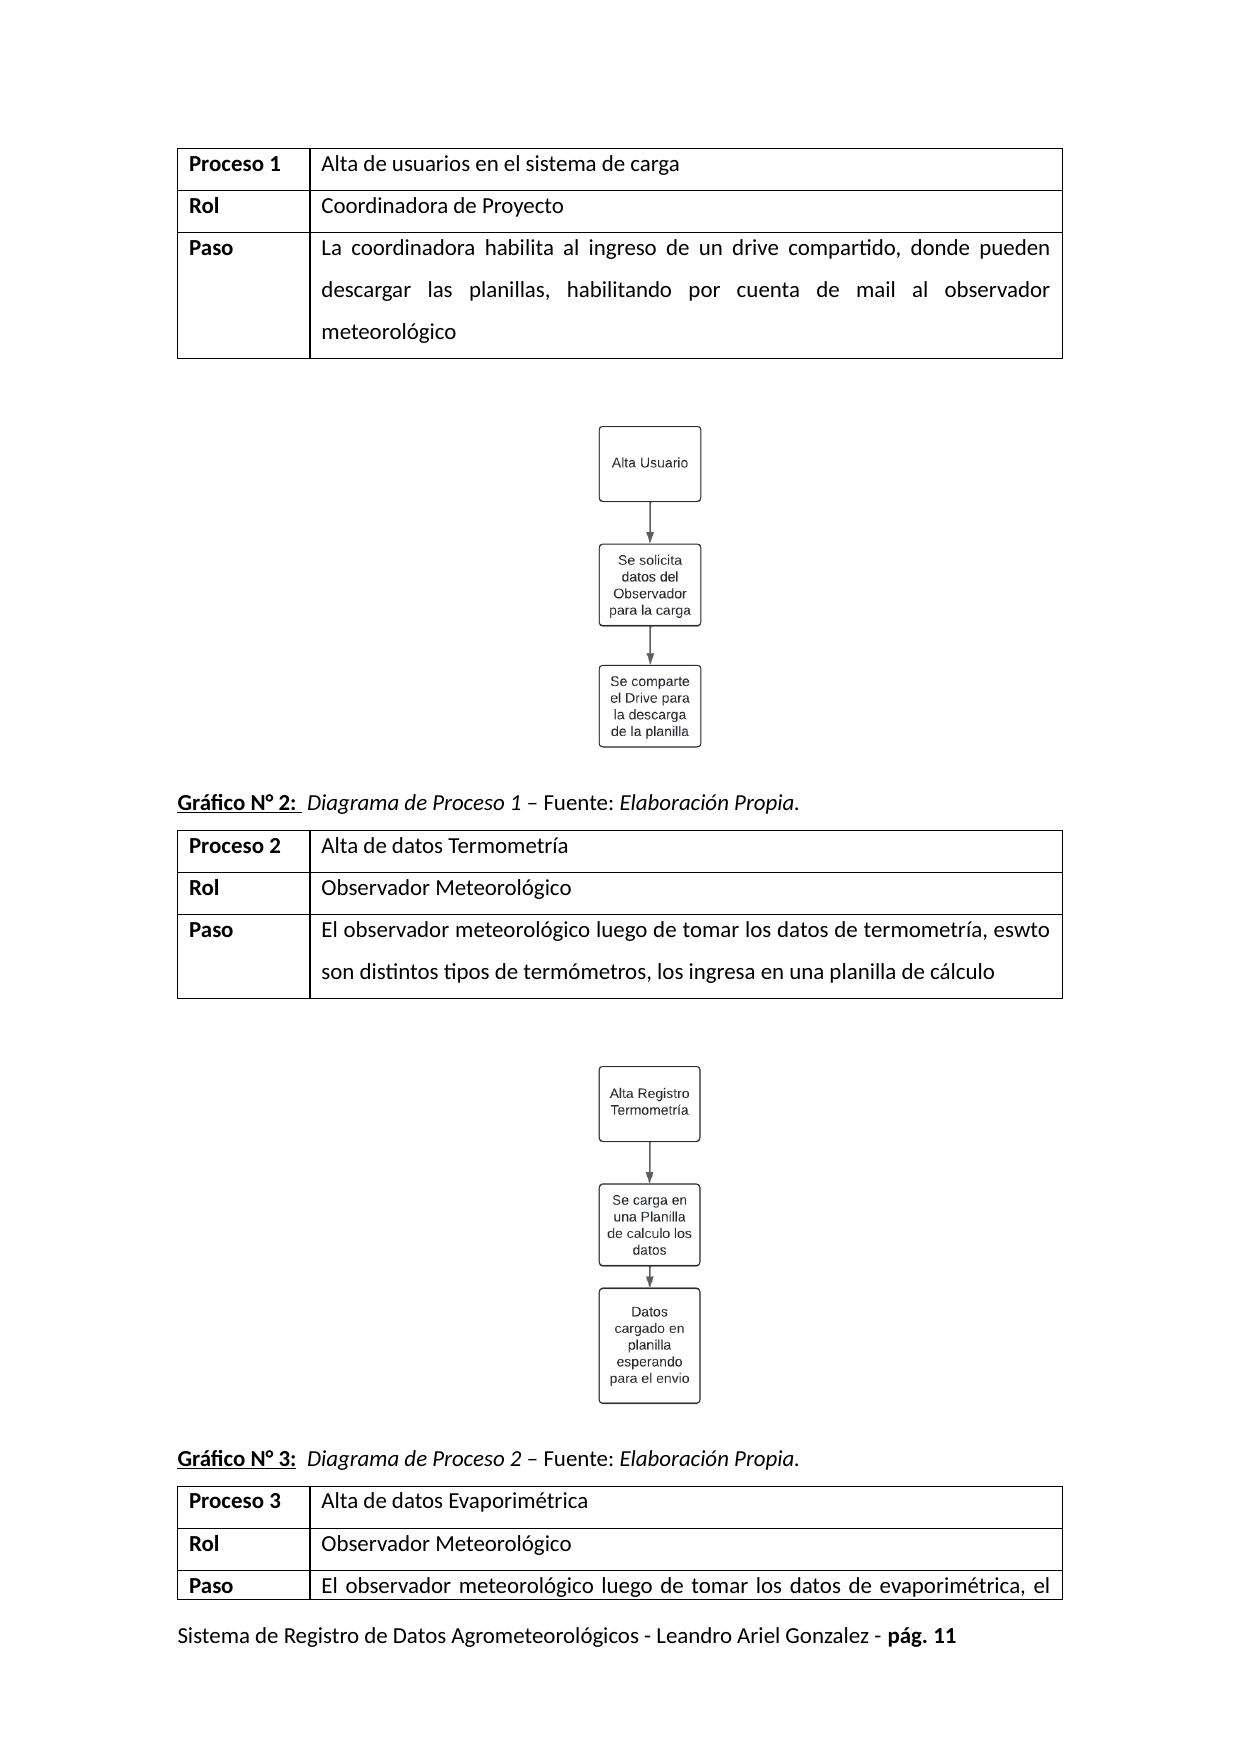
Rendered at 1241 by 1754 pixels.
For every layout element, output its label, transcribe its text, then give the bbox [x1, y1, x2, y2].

table_cell La coordinadora habilita al ingreso de un drive compartido, donde pueden descargar las planillas, habilitando por cuenta de mail al observador meteorológico [311, 233, 1062, 358]
table_header Alta de datos Termometría [311, 831, 1062, 872]
text Gráfico N° 2: Diagrama de Proceso 1 – Fuente: Elaboración Propia. [177, 788, 1122, 816]
table_header Alta de usuarios en el sistema de carga [311, 149, 1062, 190]
picture [574, 401, 725, 772]
picture [574, 1041, 725, 1428]
table_cell Paso [178, 915, 309, 998]
table_cell Rol [178, 873, 309, 914]
text Gráfico N° 3: Diagrama de Proceso 2 – Fuente: Elaboración Propia. [177, 1444, 1122, 1472]
table_cell Observador Meteorológico [311, 873, 1062, 914]
table_header Proceso 2 [178, 831, 309, 872]
table_cell Paso [178, 233, 309, 358]
table_header Alta de datos Evaporimétrica [311, 1487, 1062, 1528]
table_header Proceso 3 [178, 1487, 309, 1528]
table_cell Coordinadora de Proyecto [311, 191, 1062, 232]
table_cell El observador meteorológico luego de tomar los datos de termometría, eswto son distintos tipos de termómetros, los ingresa en una planilla de cálculo [311, 915, 1062, 998]
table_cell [311, 1571, 1062, 1599]
table_header Proceso 1 [178, 149, 309, 190]
table_cell Rol [178, 191, 309, 232]
table_cell Rol [178, 1529, 309, 1570]
table_cell Paso [178, 1571, 309, 1599]
table_cell Observador Meteorológico [311, 1529, 1062, 1570]
